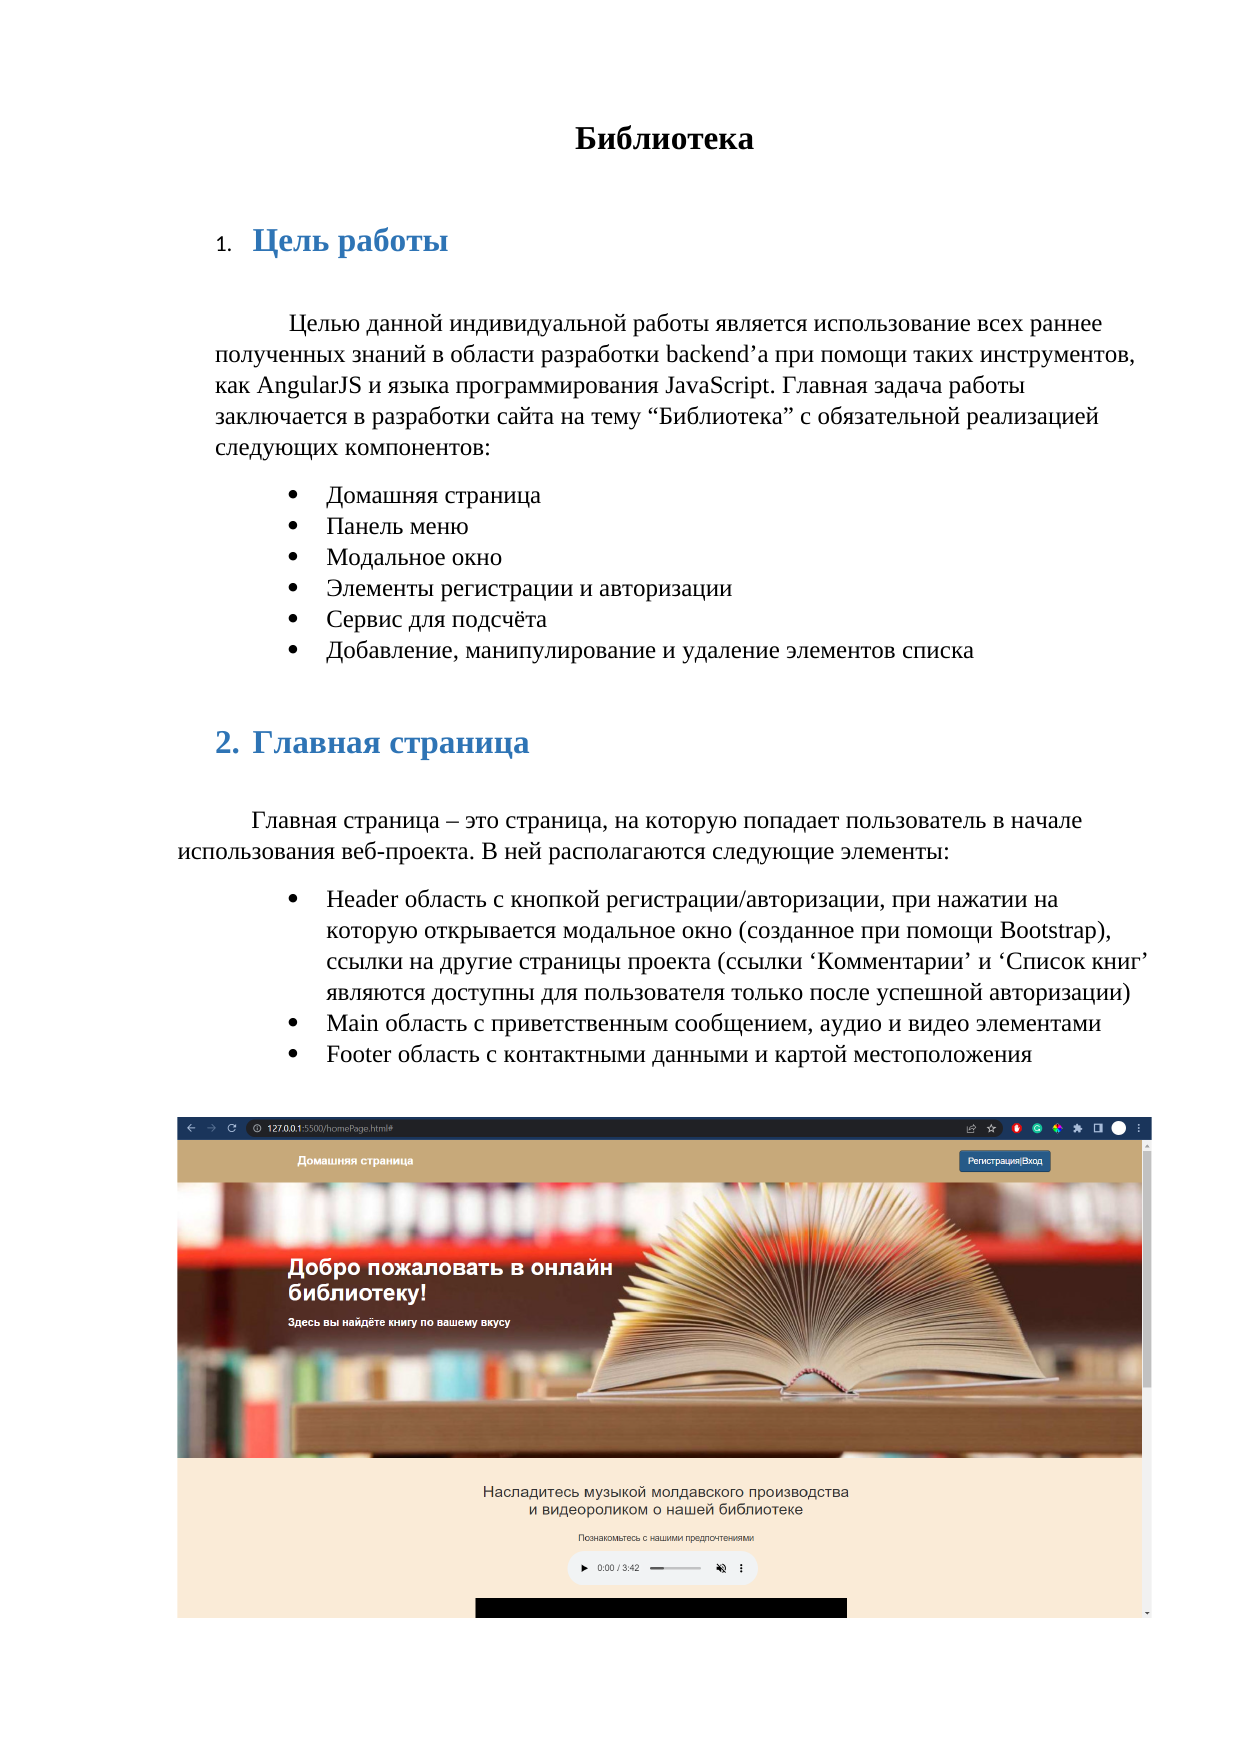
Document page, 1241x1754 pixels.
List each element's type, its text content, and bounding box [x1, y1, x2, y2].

list Модальное окно [288, 542, 1152, 571]
list Панель меню [288, 511, 1152, 540]
list Добавление, манипулирование и удаление элементов списка [288, 635, 1152, 664]
picture [177, 1117, 1152, 1618]
list Домашняя страница [288, 480, 1152, 509]
text Библиотека [177, 118, 1152, 156]
text Целью данной индивидуальной работы является использование всех раннее полученных знаний в области разработки backend’а при помощи таких инструментов, как AngularJS и языка программирования JavaScript. Главная задача работы заключается в разработки сайта на тему “Библиотека” с обязательной реализацией следующих компонентов: [215, 308, 1152, 461]
list Footer область с контактными данными и картой местоположения [288, 1039, 1152, 1068]
list Header область с кнопкой регистрации/авторизации, при нажатии на которую открывается модальное окно (созданное при помощи Bootstrap), ссылки на другие страницы проекта (ссылки ‘Комментарии’ и ‘Список книг’ являются доступны для пользователя только после успешной авторизации) [288, 884, 1152, 1006]
subtitle Главная страница [215, 722, 1152, 802]
subtitle Цель работы [215, 220, 1152, 258]
text Главная страница – это страница, на которую попадает пользователь в начале использования веб-проекта. В ней располагаются следующие элементы: [177, 805, 1152, 865]
list Элементы регистрации и авторизации [288, 573, 1152, 602]
list Main область с приветственным сообщением, аудио и видео элементами [288, 1008, 1152, 1037]
list Сервис для подсчёта [288, 604, 1152, 633]
